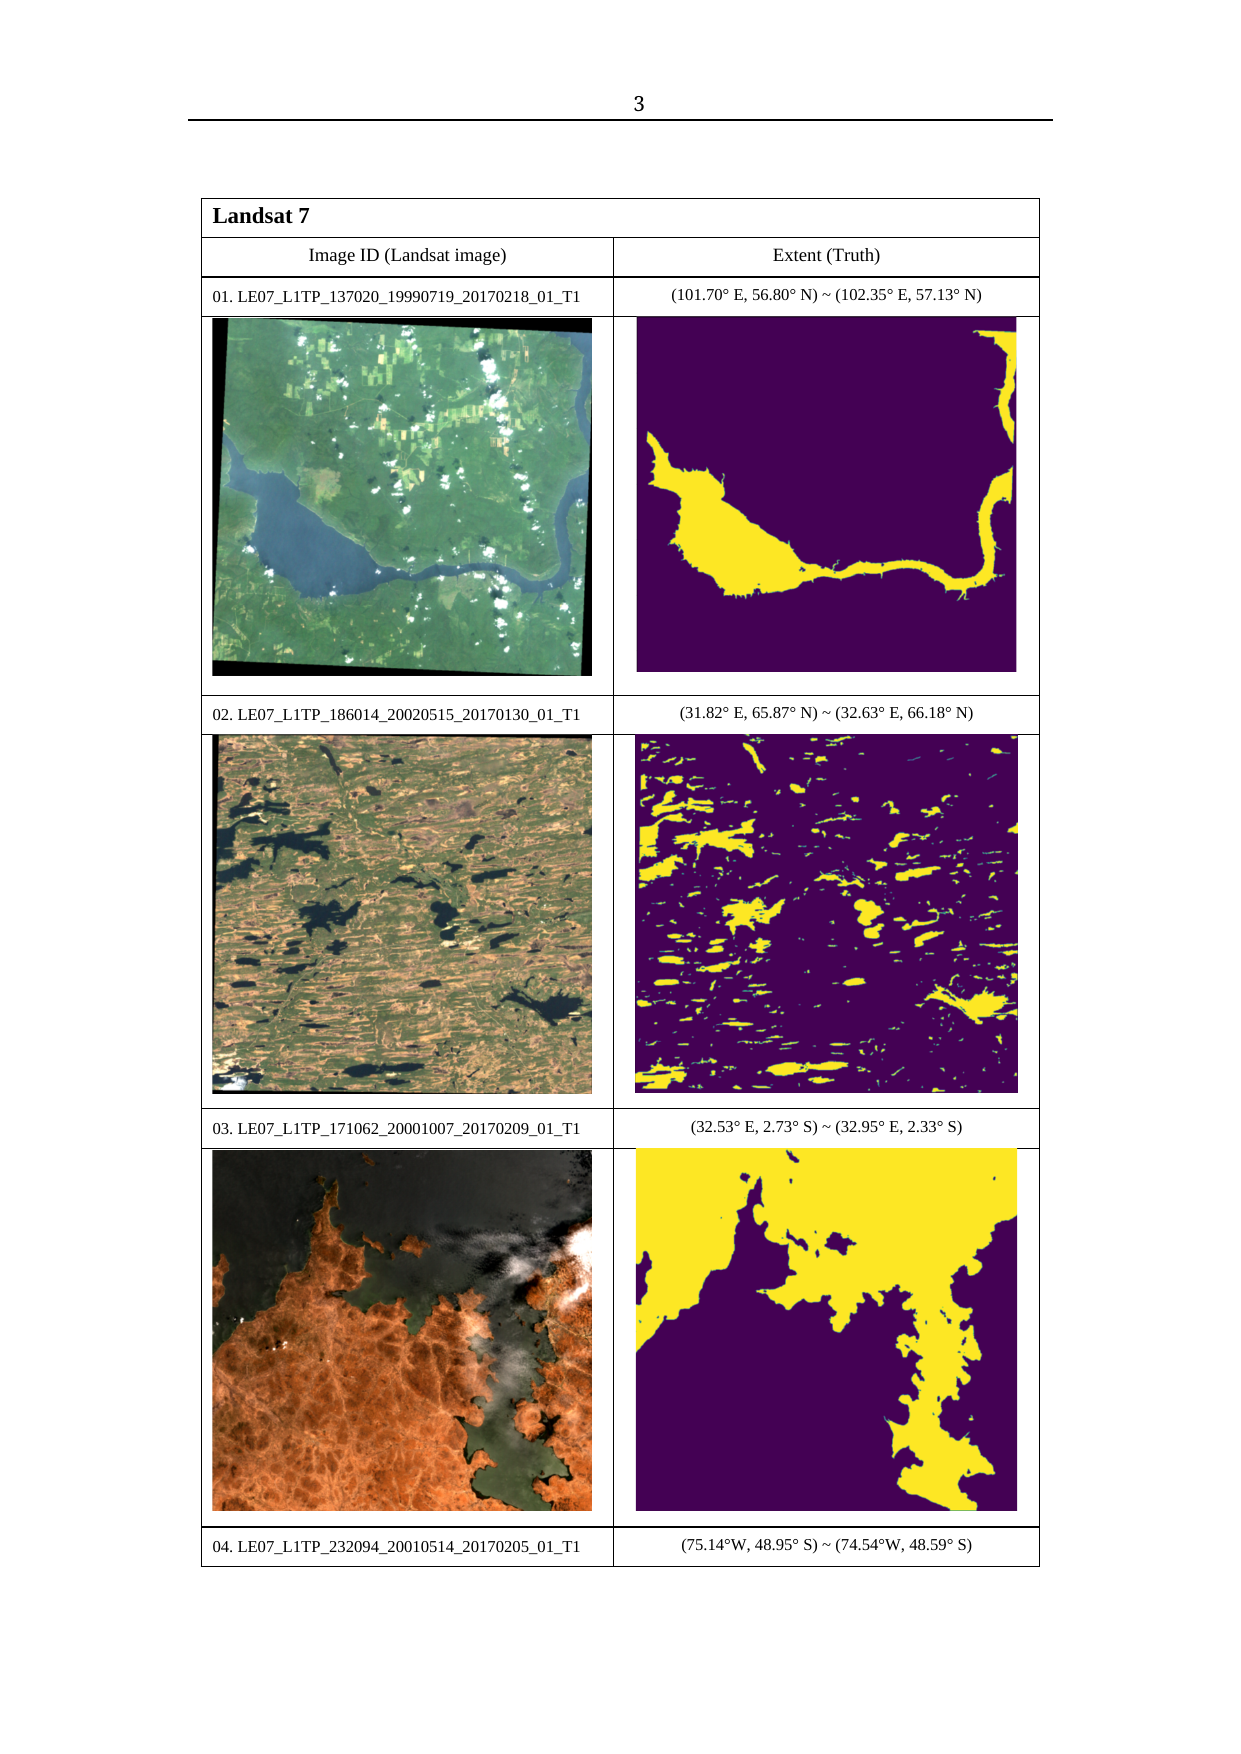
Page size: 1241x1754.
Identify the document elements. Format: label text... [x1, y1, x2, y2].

table_header Landsat 7 [202, 199, 1039, 237]
picture [635, 734, 1018, 1093]
table_cell 02. LE07_L1TP_186014_20020515_20170130_01_T1 [202, 696, 613, 734]
table_cell [614, 735, 1039, 1108]
table_cell 04. LE07_L1TP_232094_20010514_20170205_01_T1 [202, 1528, 613, 1566]
table_cell 01. LE07_L1TP_137020_19990719_20170218_01_T1 [202, 278, 613, 316]
table_cell [614, 317, 1039, 694]
table_cell (32.53° E, 2.73° S) ~ (32.95° E, 2.33° S) [614, 1109, 1039, 1148]
picture [212, 1150, 592, 1511]
table_cell [202, 1149, 613, 1526]
table_cell Extent (Truth) [614, 238, 1039, 276]
picture [636, 316, 1017, 672]
table_cell (31.82° E, 65.87° N) ~ (32.63° E, 66.18° N) [614, 696, 1039, 734]
table_cell 03. LE07_L1TP_171062_20001007_20170209_01_T1 [202, 1109, 613, 1148]
picture [635, 1148, 1018, 1511]
picture [212, 318, 592, 676]
table_cell [202, 317, 613, 694]
table_cell [614, 1149, 1039, 1526]
table_cell Image ID (Landsat image) [202, 238, 613, 276]
picture [212, 734, 592, 1094]
table_cell (75.14°W, 48.95° S) ~ (74.54°W, 48.59° S) [614, 1528, 1039, 1566]
table_cell [202, 735, 613, 1108]
table_cell (101.70° E, 56.80° N) ~ (102.35° E, 57.13° N) [614, 278, 1039, 316]
